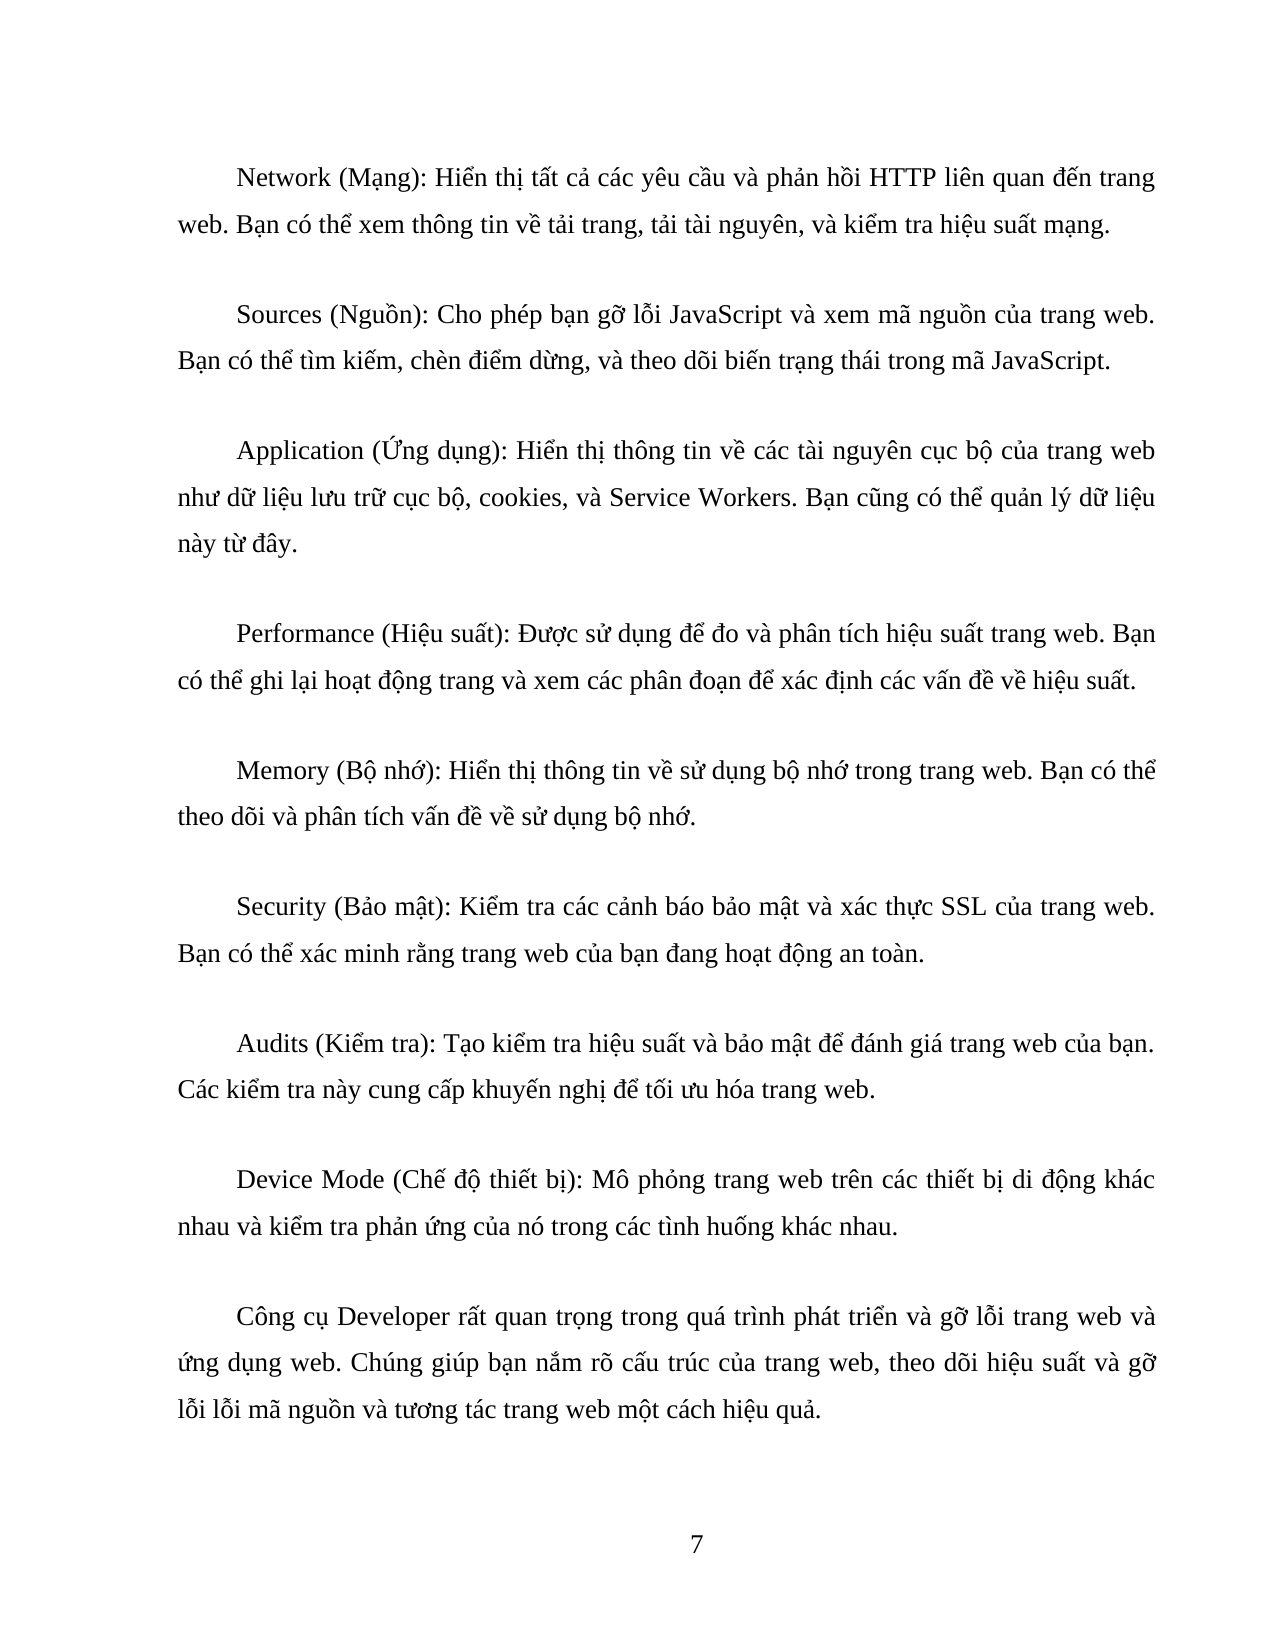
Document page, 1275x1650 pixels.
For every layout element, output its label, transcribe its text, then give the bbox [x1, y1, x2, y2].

text Công cụ Developer rất quan trọng trong quá trình phát triển và gỡ lỗi trang web và ứng dụng web. Chúng giúp bạn nắm rõ cấu trúc của trang web, theo dõi hiệu suất và gỡ lỗi lỗi mã nguồn và tương tác trang web một cách hiệu quả. [177, 1299, 1157, 1424]
text Audits (Kiểm tra): Tạo kiểm tra hiệu suất và bảo mật để đánh giá trang web của bạn. Các kiểm tra này cung cấp khuyến nghị để tối ưu hóa trang web. [177, 1027, 1157, 1104]
text Network (Mạng): Hiển thị tất cả các yêu cầu và phản hồi HTTP liên quan đến trang web. Bạn có thể xem thông tin về tải trang, tải tài nguyên, và kiểm tra hiệu suất mạng. [177, 161, 1157, 239]
text Performance (Hiệu suất): Được sử dụng để đo và phân tích hiệu suất trang web. Bạn có thể ghi lại hoạt động trang và xem các phân đoạn để xác định các vấn đề về hiệu suất. [177, 617, 1157, 695]
text Memory (Bộ nhớ): Hiển thị thông tin về sử dụng bộ nhớ trong trang web. Bạn có thể theo dõi và phân tích vấn đề về sử dụng bộ nhớ. [177, 754, 1157, 832]
text Device Mode (Chế độ thiết bị): Mô phỏng trang web trên các thiết bị di động khác nhau và kiểm tra phản ứng của nó trong các tình huống khác nhau. [177, 1163, 1157, 1241]
text Sources (Nguồn): Cho phép bạn gỡ lỗi JavaScript và xem mã nguồn của trang web. Bạn có thể tìm kiếm, chèn điểm dừng, và theo dõi biến trạng thái trong mã JavaScript. [177, 298, 1157, 376]
text Security (Bảo mật): Kiểm tra các cảnh báo bảo mật và xác thực SSL của trang web. Bạn có thể xác minh rằng trang web của bạn đang hoạt động an toàn. [177, 890, 1157, 968]
text Application (Ứng dụng): Hiển thị thông tin về các tài nguyên cục bộ của trang web như dữ liệu lưu trữ cục bộ, cookies, và Service Workers. Bạn cũng có thể quản lý dữ liệu này từ đây. [177, 434, 1157, 559]
